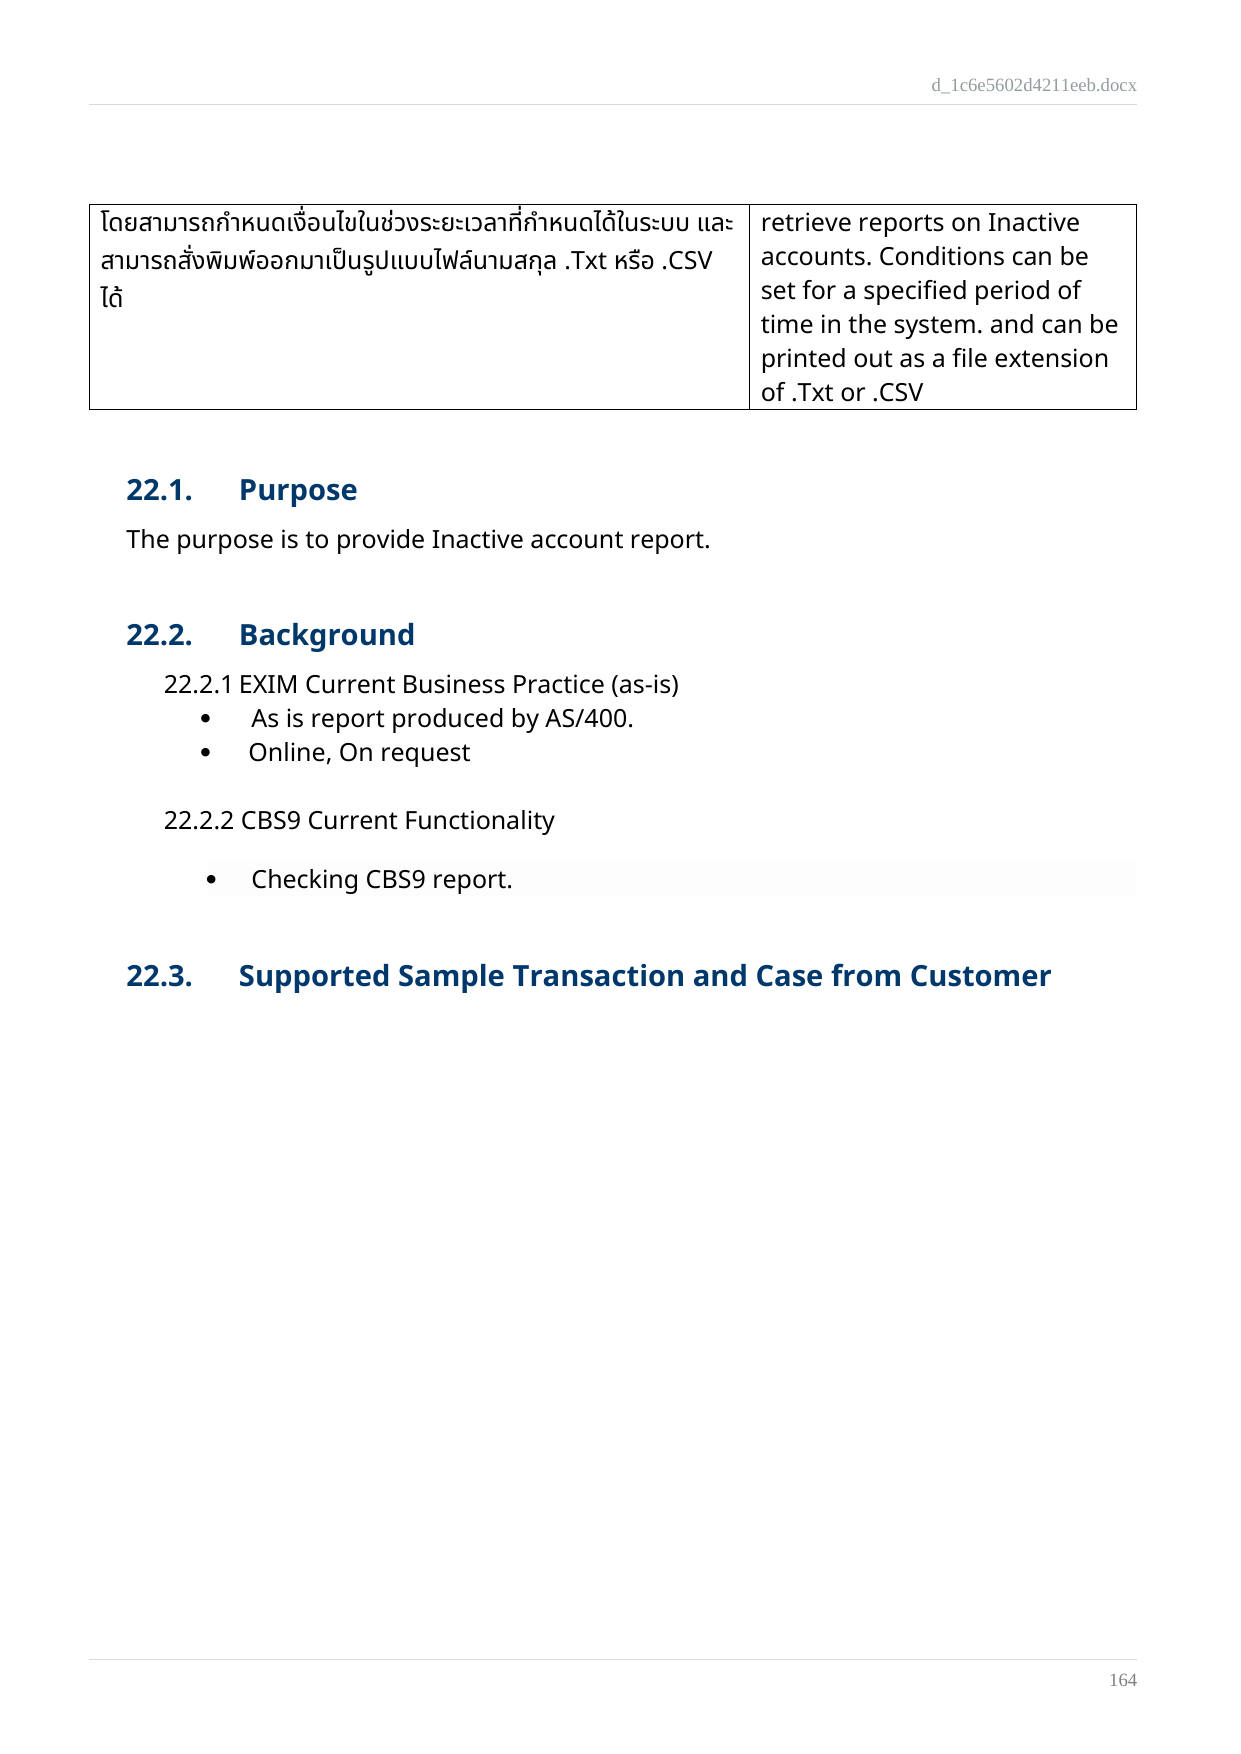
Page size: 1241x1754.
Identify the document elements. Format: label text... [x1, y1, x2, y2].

subtitle Supported Sample Transaction and Case from Customer [126, 955, 1137, 995]
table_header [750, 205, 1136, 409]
list Online, On request [201, 735, 1137, 769]
text 22.2.2 CBS9 Current Functionality [164, 803, 1137, 837]
list EXIM Current Business Practice (as-is) [164, 667, 1137, 701]
text The purpose is to provide Inactive account report. [89, 521, 1137, 556]
subtitle Background [126, 614, 1137, 654]
list Checking CBS9 report. [207, 862, 1137, 896]
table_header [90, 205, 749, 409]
list As is report produced by AS/400. [201, 701, 1137, 735]
subtitle Purpose [126, 469, 1137, 509]
